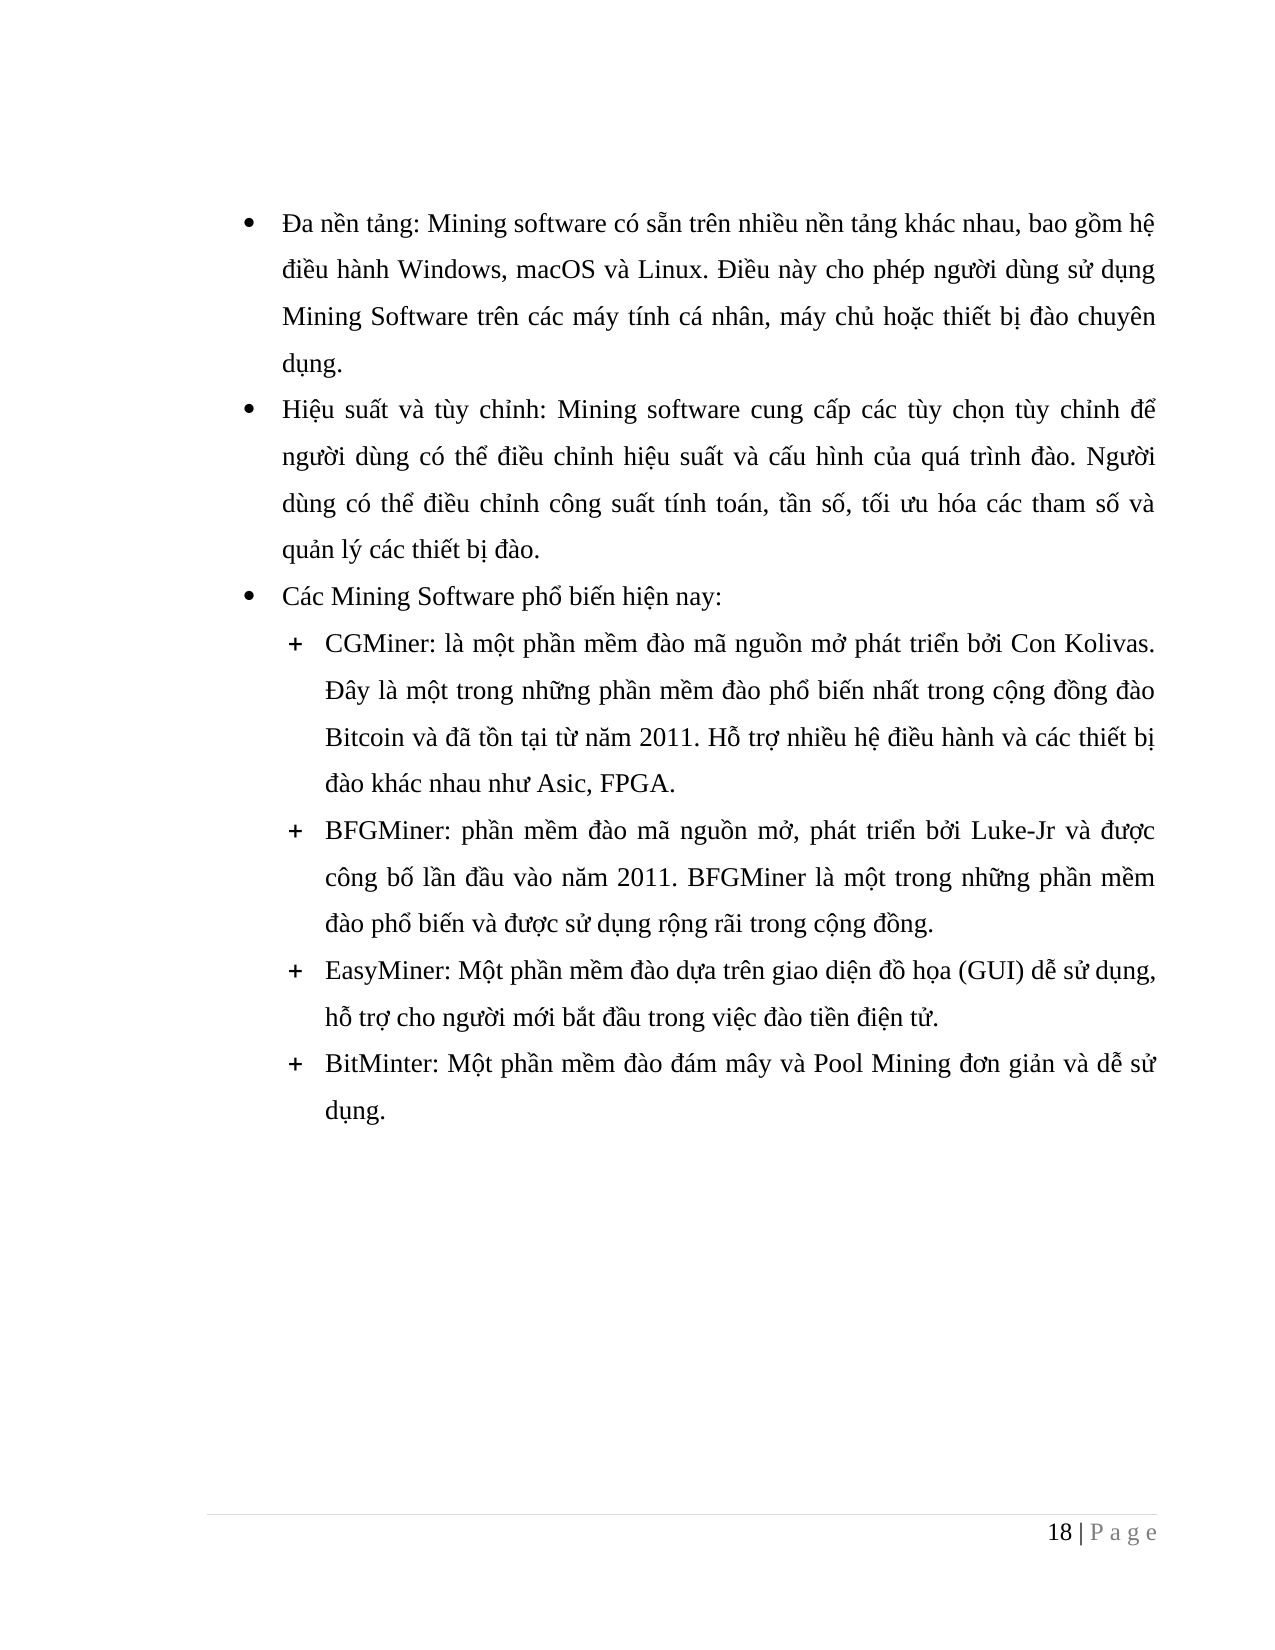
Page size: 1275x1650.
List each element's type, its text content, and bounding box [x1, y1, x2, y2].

list Hiệu suất và tùy chỉnh: Mining software cung cấp các tùy chọn tùy chỉnh để người dùng có thể điều chỉnh hiệu suất và cấu hình của quá trình đào. Người dùng có thể điều chỉnh công suất tính toán, tần số, tối ưu hóa các tham số và quản lý các thiết bị đào. [244, 393, 1157, 565]
list CGMiner: là một phần mềm đào mã nguồn mở phát triển bởi Con Kolivas. Đây là một trong những phần mềm đào phổ biến nhất trong cộng đồng đào Bitcoin và đã tồn tại từ năm 2011. Hỗ trợ nhiều hệ điều hành và các thiết bị đào khác nhau như Asic, FPGA. [287, 627, 1157, 798]
list BFGMiner: phần mềm đào mã nguồn mở, phát triển bởi Luke-Jr và được công bố lần đầu vào năm 2011. BFGMiner là một trong những phần mềm đào phổ biến và được sử dụng rộng rãi trong cộng đồng. [287, 814, 1157, 938]
list EasyMiner: Một phần mềm đào dựa trên giao diện đồ họa (GUI) dễ sử dụng, hỗ trợ cho người mới bắt đầu trong việc đào tiền điện tử. [287, 954, 1157, 1032]
list BitMinter: Một phần mềm đào đám mây và Pool Mining đơn giản và dễ sử dụng. [287, 1047, 1157, 1125]
list Các Mining Software phổ biến hiện nay: [244, 580, 1157, 612]
list Đa nền tảng: Mining software có sẵn trên nhiều nền tảng khác nhau, bao gồm hệ điều hành Windows, macOS và Linux. Điều này cho phép người dùng sử dụng Mining Software trên các máy tính cá nhân, máy chủ hoặc thiết bị đào chuyên dụng. [244, 207, 1157, 378]
